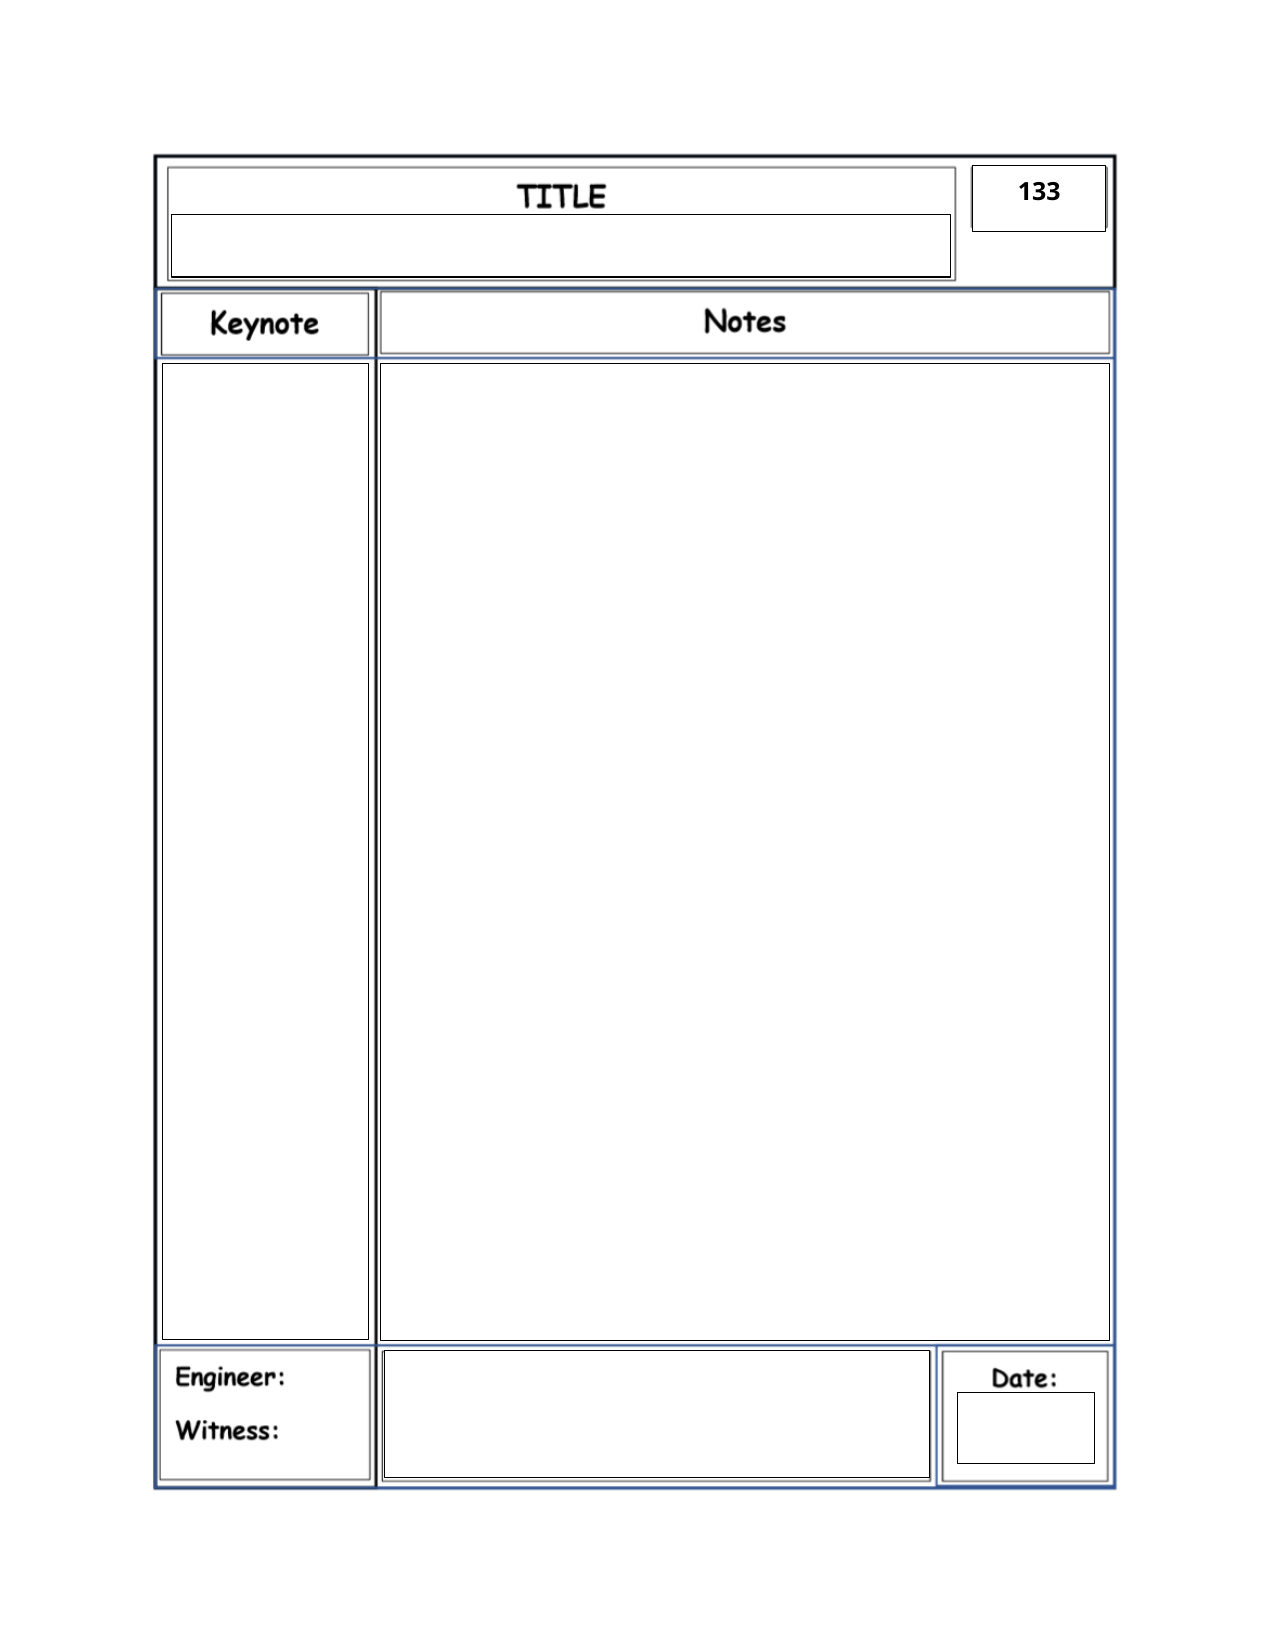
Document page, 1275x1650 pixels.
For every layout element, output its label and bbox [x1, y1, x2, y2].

picture [150, 150, 1133, 1501]
